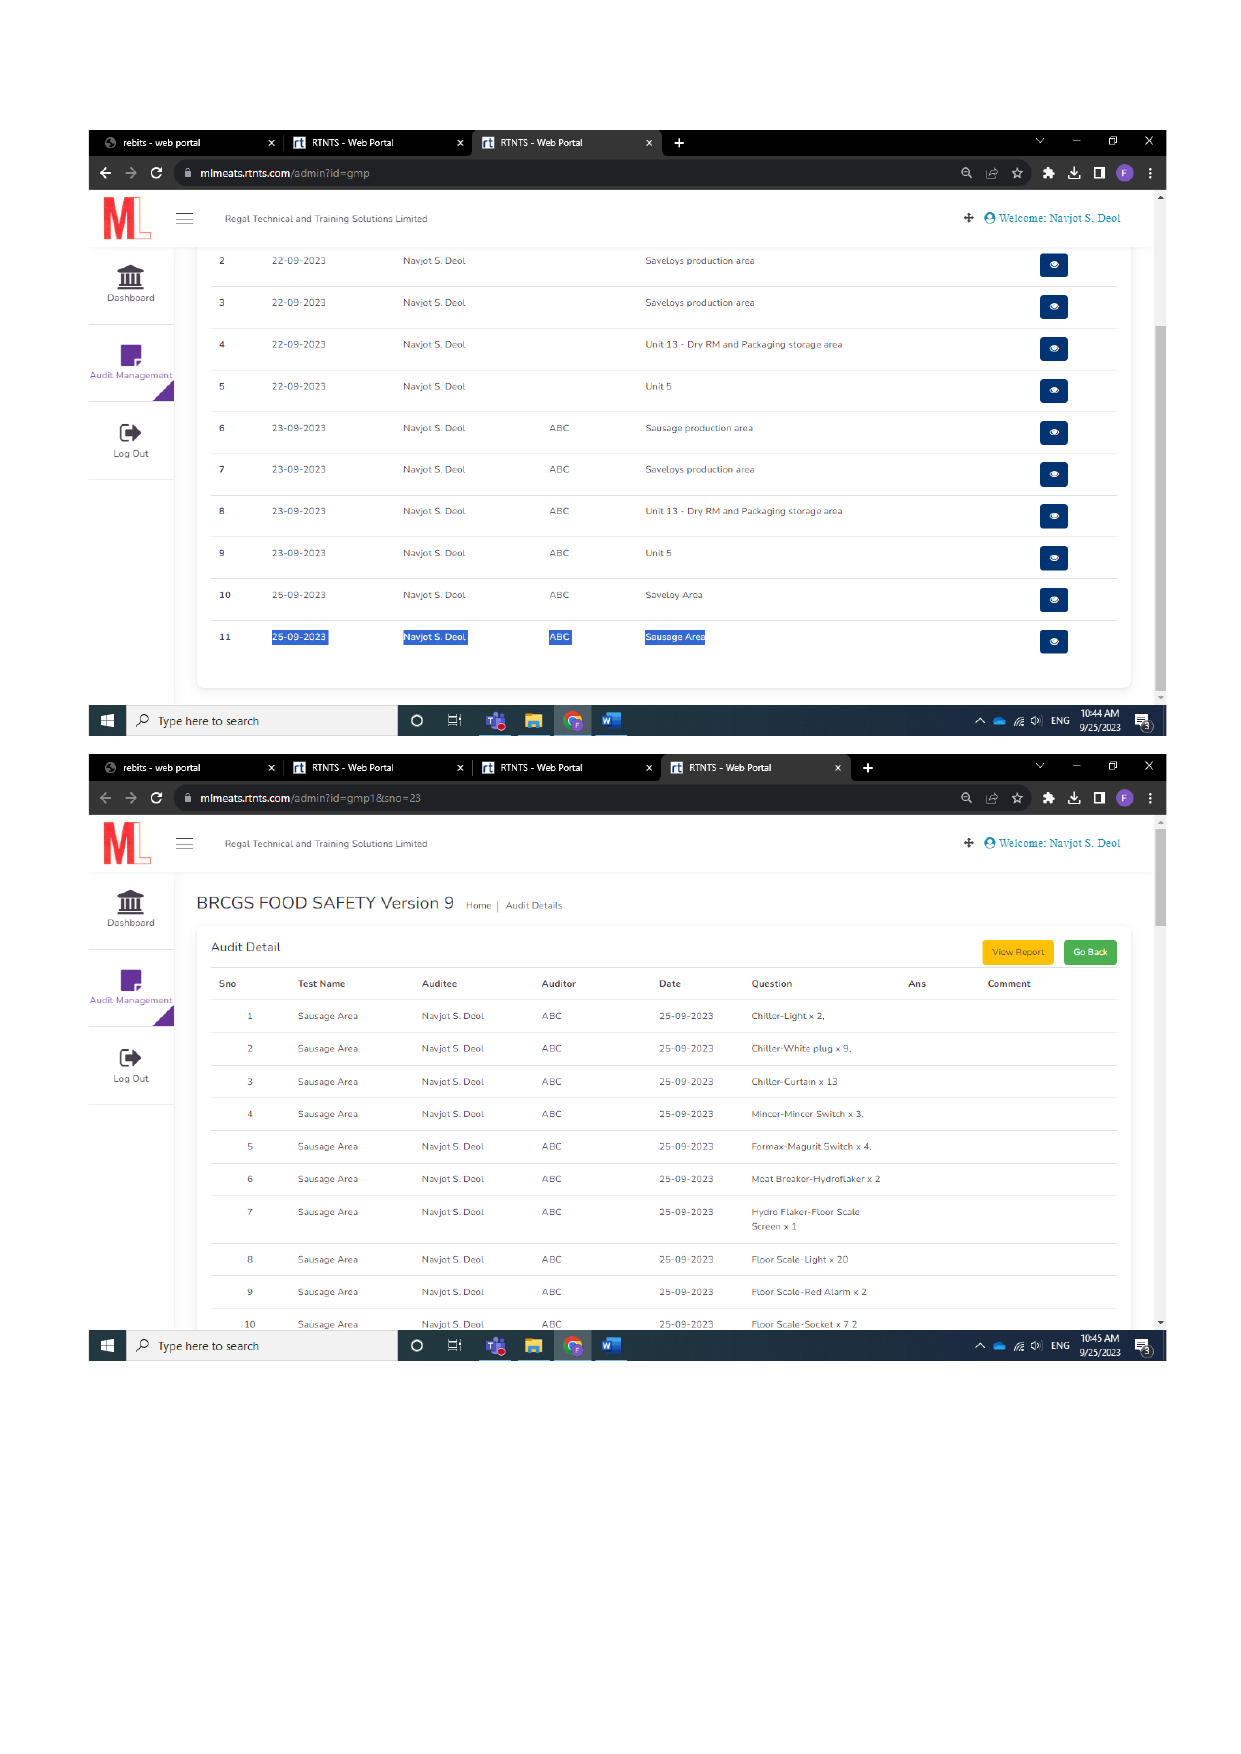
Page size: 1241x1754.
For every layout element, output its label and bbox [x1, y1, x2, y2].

picture [88, 754, 1167, 1361]
picture [88, 130, 1167, 736]
